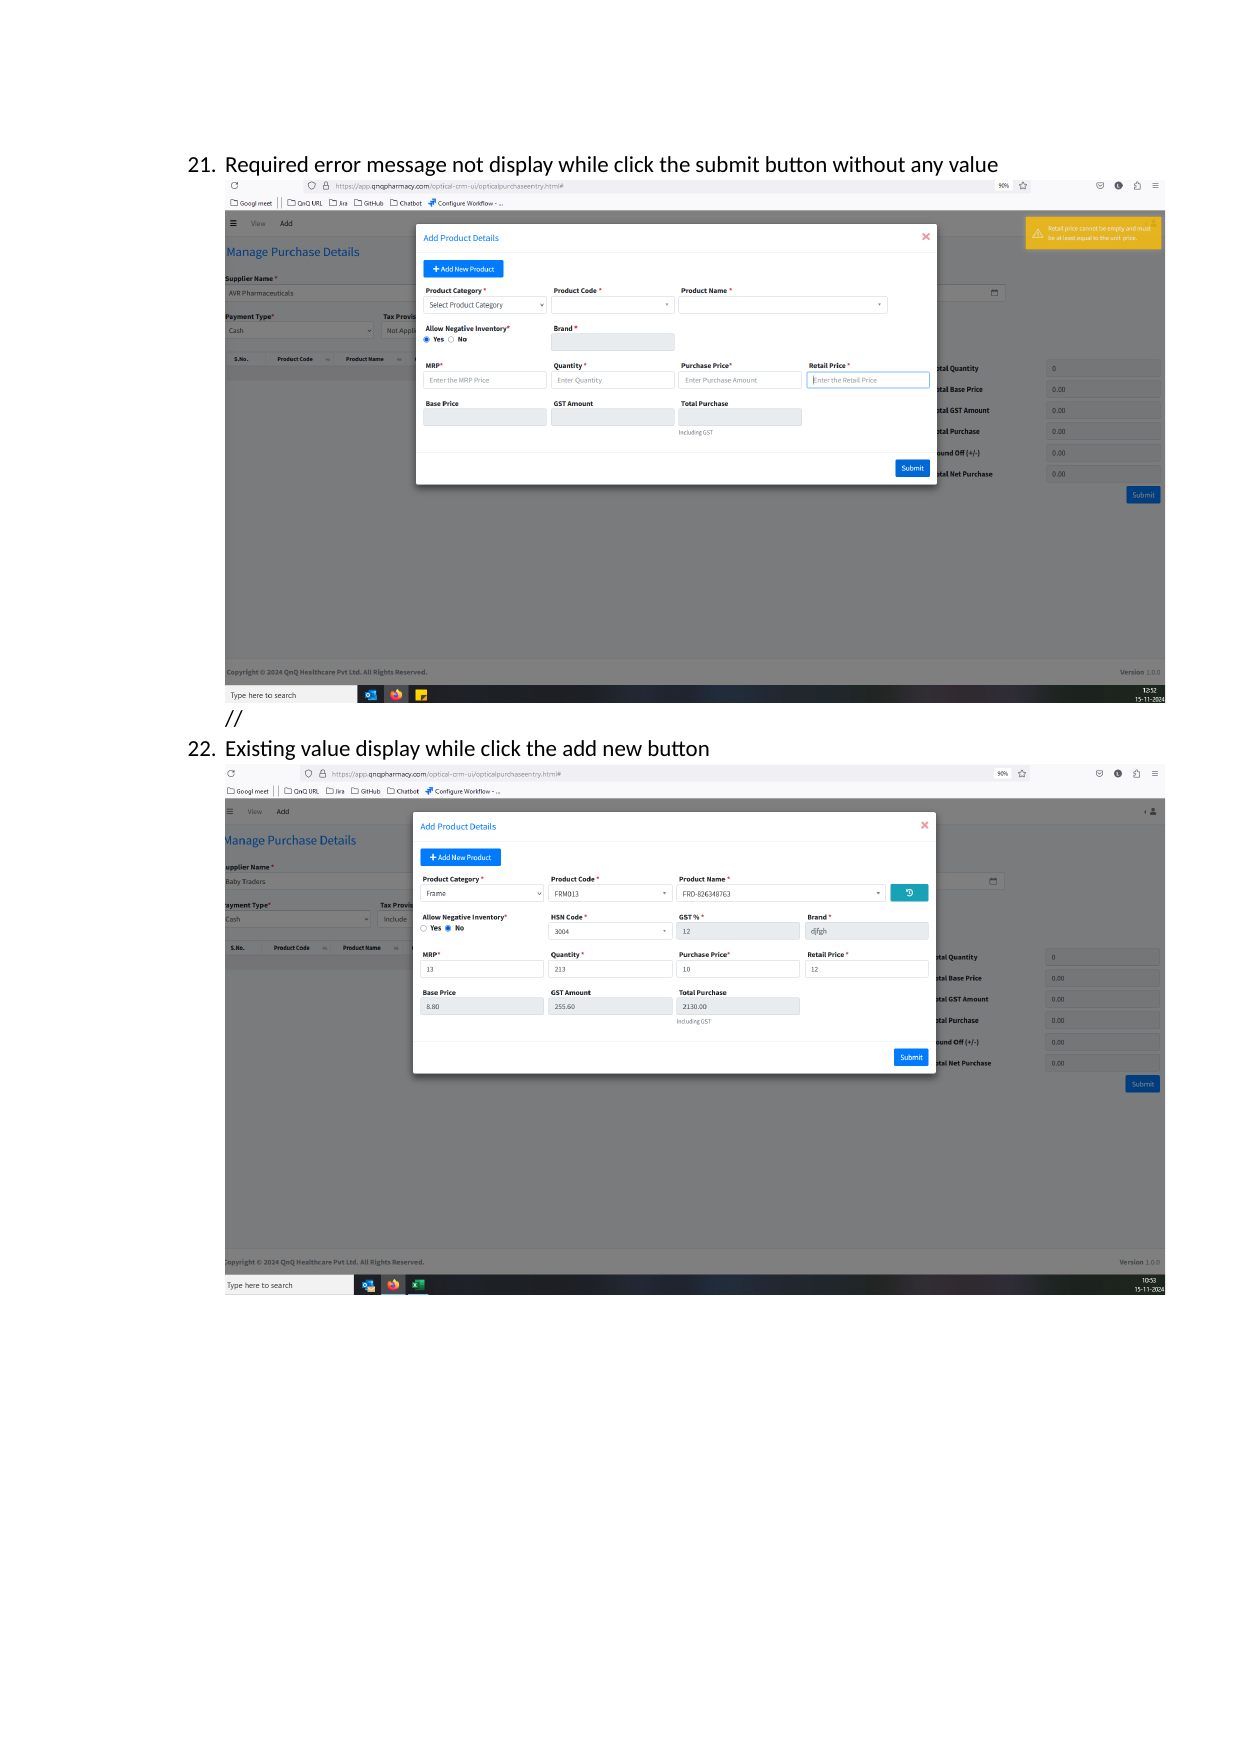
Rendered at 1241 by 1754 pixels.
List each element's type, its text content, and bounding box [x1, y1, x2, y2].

picture [225, 764, 1166, 1295]
picture [225, 180, 1166, 703]
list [187, 734, 1090, 1295]
